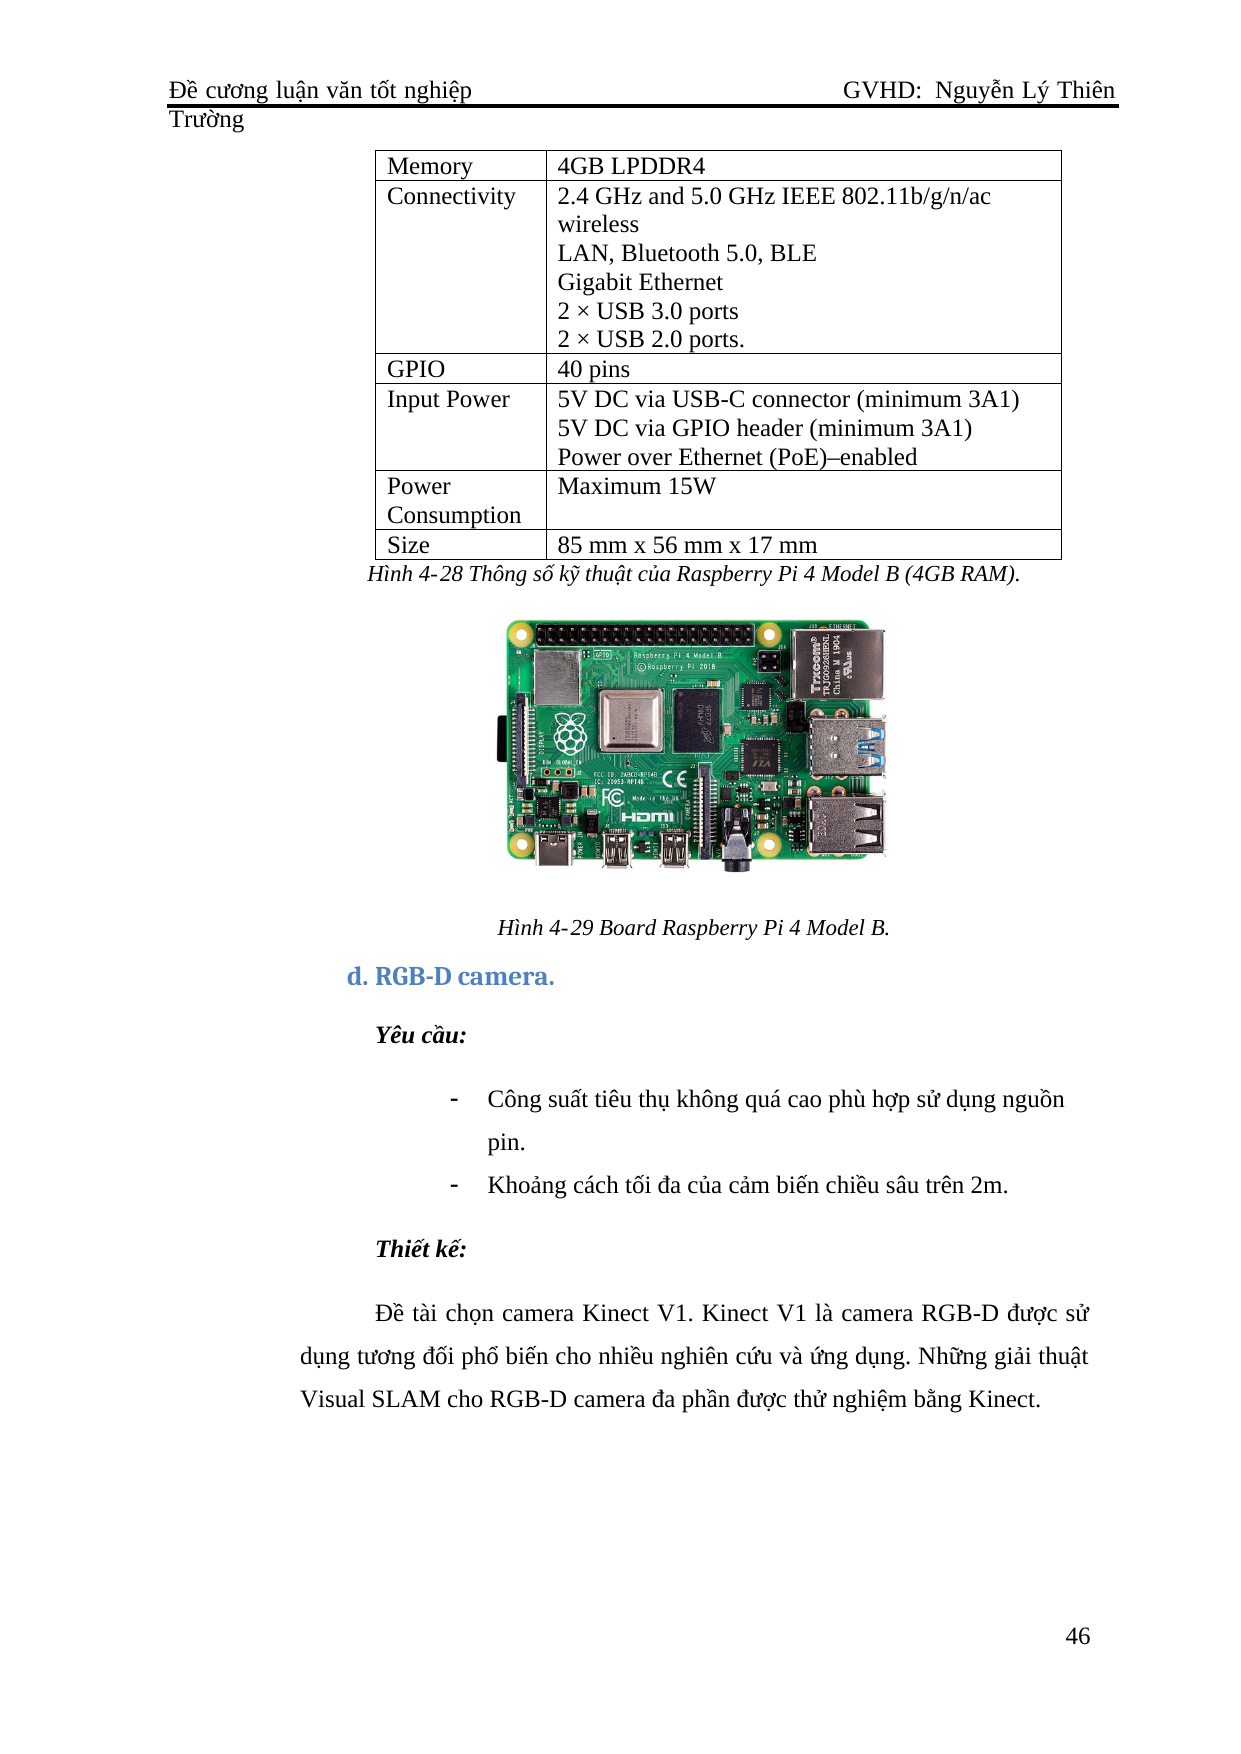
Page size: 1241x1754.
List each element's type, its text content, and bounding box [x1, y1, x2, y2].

list Khoảng cách tối đa của cảm biến chiều sâu trên 2m. [450, 1170, 1090, 1199]
table_cell Maximum 15W [547, 471, 1061, 529]
table_cell 85 mm x 56 mm x 17 mm [547, 530, 1061, 559]
table_cell Input Power [376, 384, 546, 470]
subtitle RGB-D camera. [347, 961, 1090, 992]
text Yêu cầu: [300, 1020, 1090, 1049]
picture [494, 607, 896, 879]
table_cell Size [376, 530, 546, 559]
table_cell GPIO [376, 354, 546, 383]
table_cell Power Consumption [376, 471, 546, 529]
table_cell 40 pins [547, 354, 1061, 383]
table_cell Connectivity [376, 181, 546, 353]
text Thiết kế: [300, 1234, 1090, 1263]
table_cell 5V DC via USB-C connector (minimum 3A1) 5V DC via GPIO header (minimum 3A1) Power over Ethernet (PoE)–enabled [547, 384, 1061, 470]
table_cell 4GB LPDDR4 [547, 151, 1061, 180]
table_cell 2.4 GHz and 5.0 GHz IEEE 802.11b/g/n/ac wireless LAN, Bluetooth 5.0, BLE Gigabit Ethernet 2 × USB 3.0 ports 2 × USB 2.0 ports. [547, 181, 1061, 353]
list Công suất tiêu thụ không quá cao phù hợp sử dụng nguồn pin. [450, 1084, 1090, 1156]
table_cell Memory [376, 151, 546, 180]
text Đề tài chọn camera Kinect V1. Kinect V1 là camera RGB-D được sử dụng tương đối phổ biến cho nhiều nghiên cứu và ứng dụng. Những giải thuật Visual SLAM cho RGB-D camera đa phần được thử nghiệm bằng Kinect. [300, 1298, 1090, 1413]
